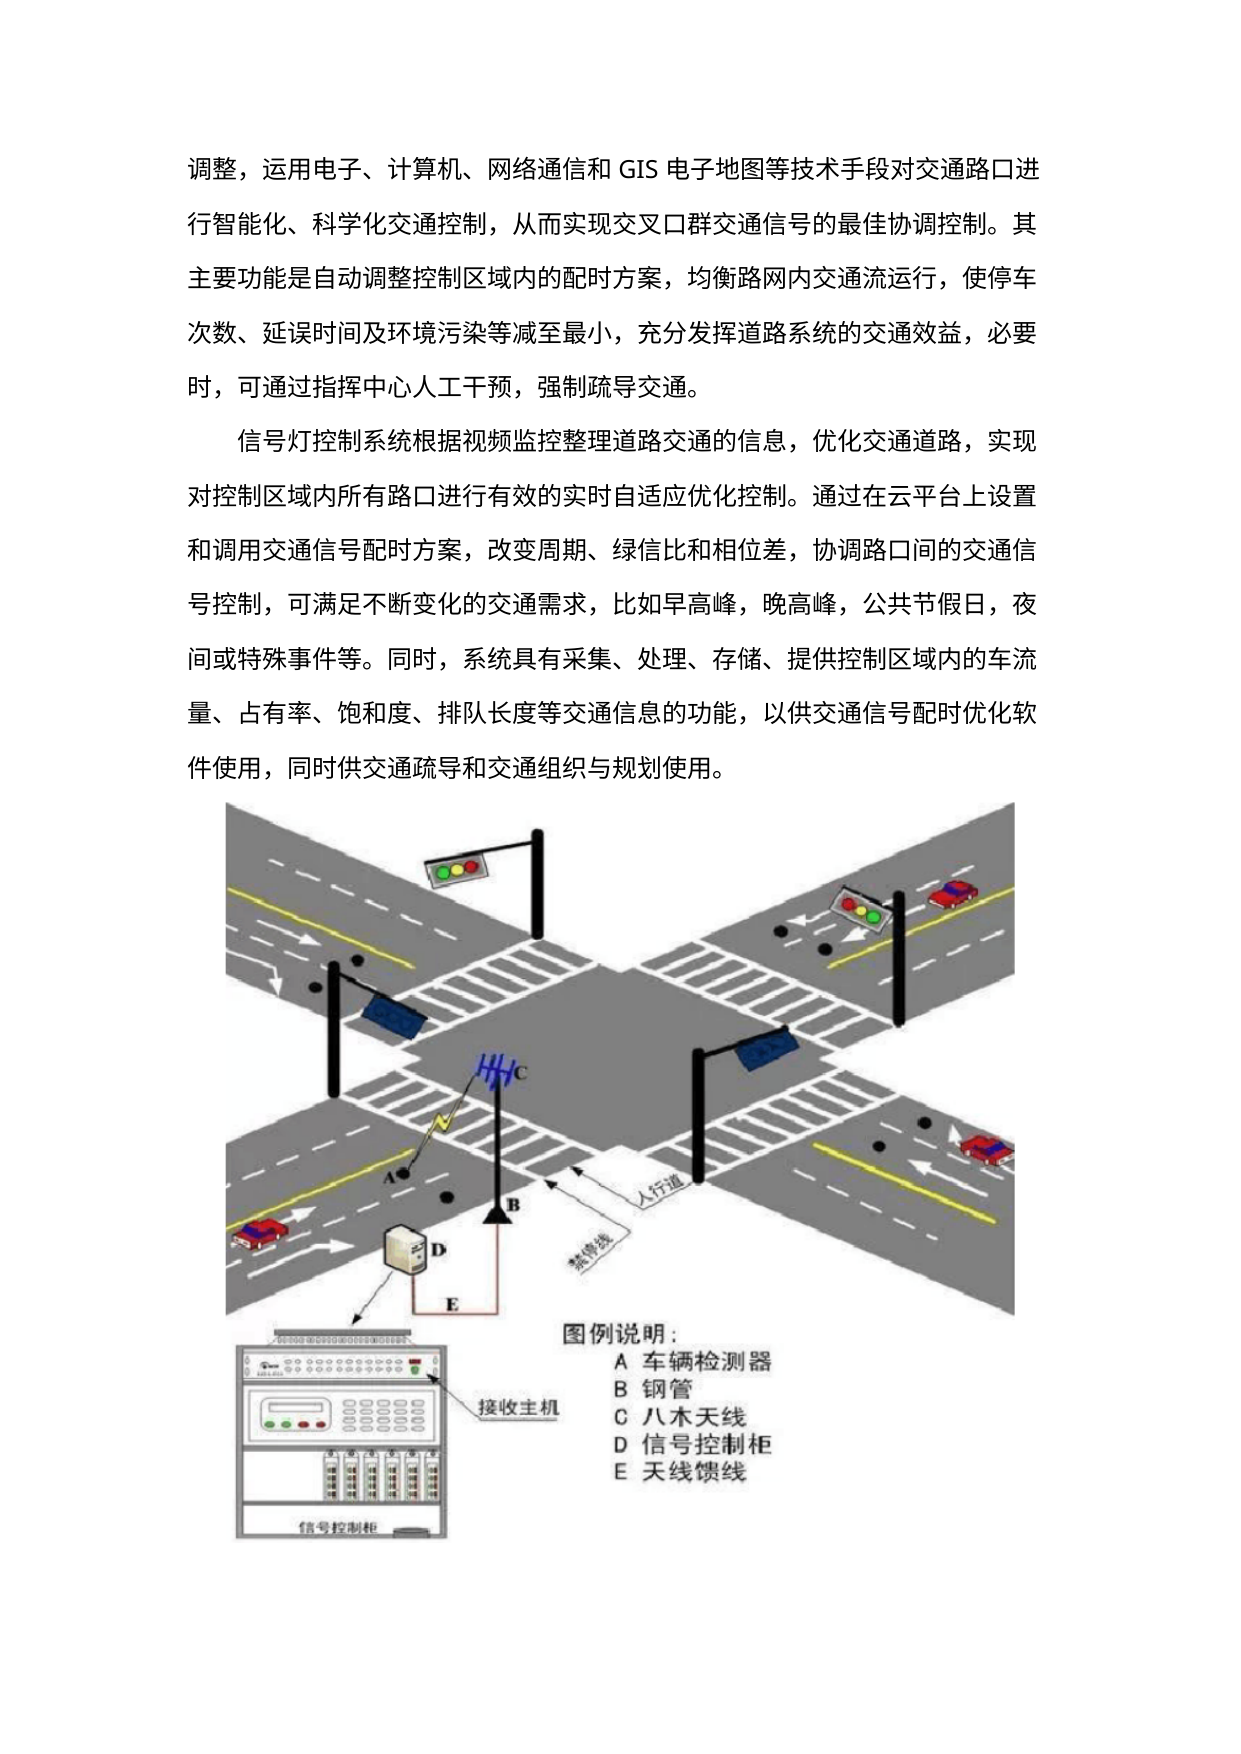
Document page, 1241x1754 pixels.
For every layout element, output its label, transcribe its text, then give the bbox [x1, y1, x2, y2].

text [187, 150, 1053, 404]
text 信号灯控制系统根据视频监控整理道路交通的信息，优化交通道路，实现对控制区域内所有路口进行有效的实时自适应优化控制。通过在云平台上设置和调用交通信号配时方案，改变周期、绿信比和相位差，协调路口间的交通信号控制，可满足不断变化的交通需求，比如早高峰，晚高峰，公共节假日，夜间或特殊事件等。同时，系统具有采集、处理、存储、提供控制区域内的车流量、占有率、饱和度、排队长度等交通信息的功能，以供交通信号配时优化软件使用，同时供交通疏导和交通组织与规划使用。 [187, 422, 1053, 784]
picture [225, 802, 1015, 1543]
